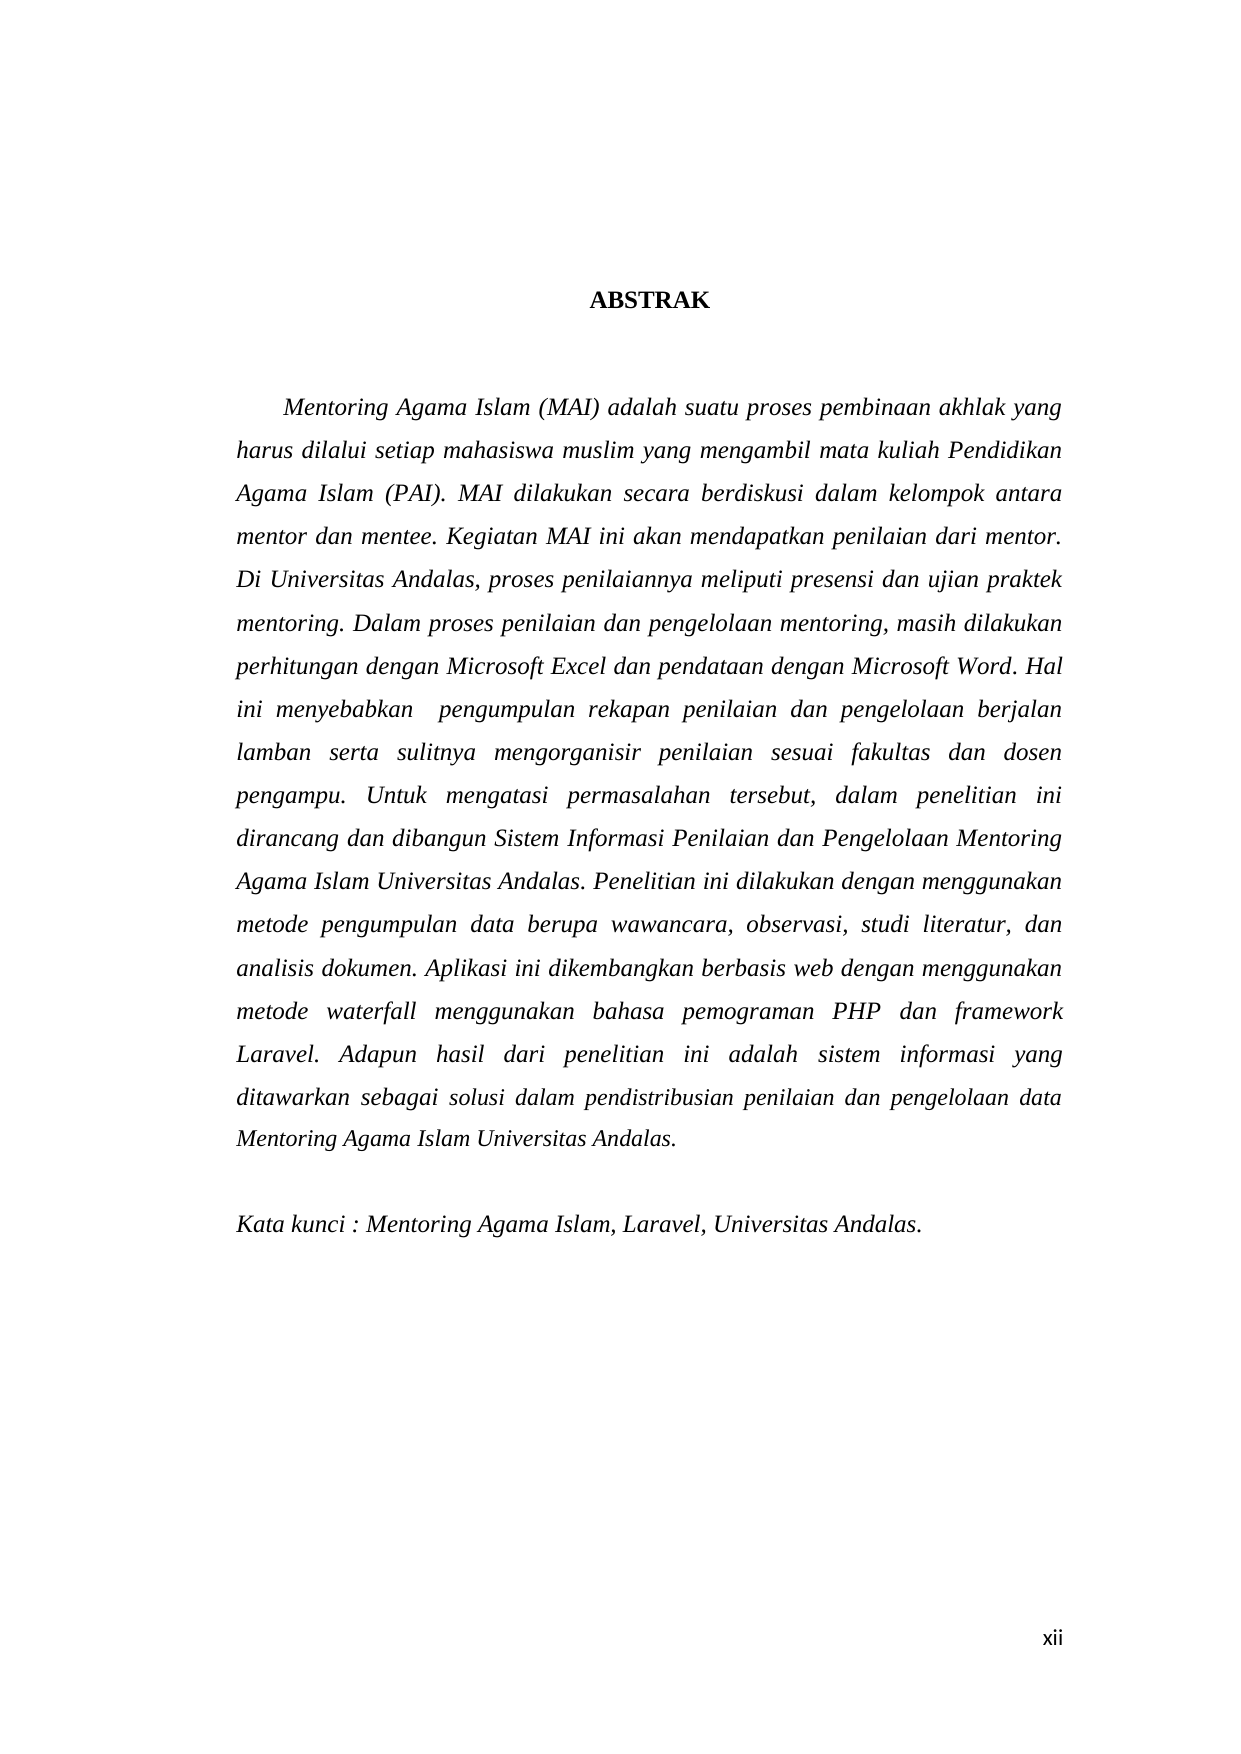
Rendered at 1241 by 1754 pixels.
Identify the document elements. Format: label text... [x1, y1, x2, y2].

text Kata kunci : Mentoring Agama Islam, Laravel, Universitas Andalas. [236, 1209, 1063, 1238]
text Mentoring Agama Islam (MAI) adalah suatu proses pembinaan akhlak yang harus dilalui setiap mahasiswa muslim yang mengambil mata kuliah Pendidikan Agama Islam (PAI). MAI dilakukan secara berdiskusi dalam kelompok antara mentor dan mentee. Kegiatan MAI ini akan mendapatkan penilaian dari mentor. Di Universitas Andalas, proses penilaiannya meliputi presensi dan ujian praktek mentoring. Dalam proses penilaian dan pengelolaan mentoring, masih dilakukan perhitungan dengan Microsoft Excel dan pendataan dengan Microsoft Word. Hal ini menyebabkan pengumpulan rekapan penilaian dan pengelolaan berjalan lamban serta sulitnya mengorganisir penilaian sesuai fakultas dan dosen pengampu. Untuk mengatasi permasalahan tersebut, dalam penelitian ini dirancang dan dibangun Sistem Informasi Penilaian dan Pengelolaan Mentoring Agama Islam Universitas Andalas. Penelitian ini dilakukan dengan menggunakan metode pengumpulan data berupa wawancara, observasi, studi literatur, dan analisis dokumen. Aplikasi ini dikembangkan berbasis web dengan menggunakan metode waterfall menggunakan bahasa pemograman PHP dan framework Laravel. Adapun hasil dari penelitian ini adalah sistem informasi yang ditawarkan sebagai solusi dalam pendistribusian penilaian dan pengelolaan data Mentoring Agama Islam Universitas Andalas. [236, 392, 1063, 1152]
subtitle ABSTRAK [236, 285, 1063, 314]
